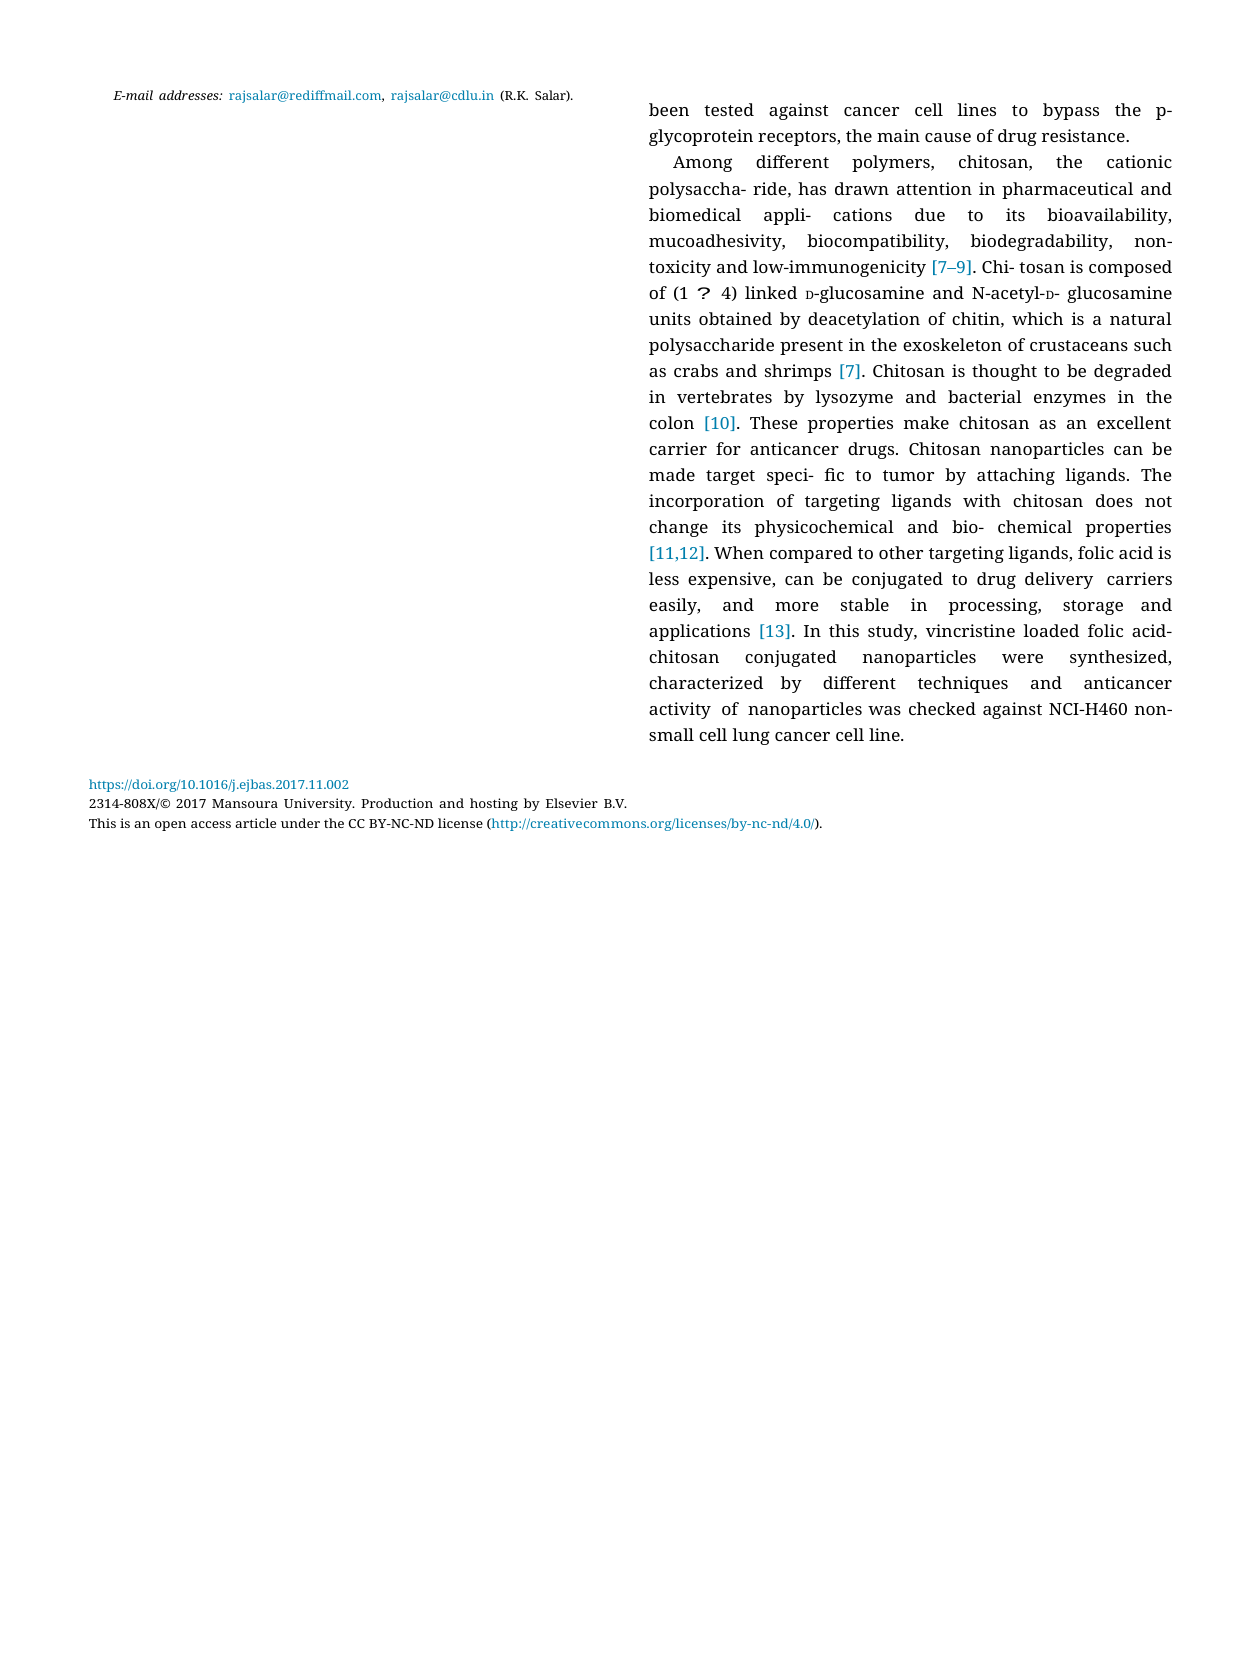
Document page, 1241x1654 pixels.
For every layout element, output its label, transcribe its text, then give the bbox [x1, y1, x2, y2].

picture [650, 821, 656, 828]
picture [727, 818, 736, 830]
text This is an open access article under the CC BY-NC-ND license (http://creativecommons.org/licenses/by-nc-nd/4.0/). [88, 815, 1188, 832]
picture [469, 93, 476, 100]
picture [526, 818, 530, 830]
text Among different polymers, chitosan, the cationic polysaccha- ride, has drawn attention in pharmaceutical and biomedical appli- cations due to its bioavailability, mucoadhesivity, biocompatibility, biodegradability, non-toxicity and low-immunogenicity [7–9]. Chi- tosan is composed of (1 ? 4) linked D-glucosamine and N-acetyl-D- glucosamine units obtained by deacetylation of chitin, which is a natural polysaccharide present in the exoskeleton of crustaceans such as crabs and shrimps [7]. Chitosan is thought to be degraded in vertebrates by lysozyme and bacterial enzymes in the colon [10]. These properties make chitosan as an excellent carrier for anticancer drugs. Chitosan nanoparticles can be made target speci- fic to tumor by attaching ligands. The incorporation of targeting ligands with chitosan does not change its physicochemical and bio- chemical properties [11,12]. When compared to other targeting ligands, folic acid is less expensive, can be conjugated to drug delivery carriers easily, and more stable in processing, storage and applications [13]. In this study, vincristine loaded folic acid- chitosan conjugated nanoparticles were synthesized, characterized by different techniques and anticancer activity of nanoparticles was checked against NCI-H460 non-small cell lung cancer cell line. [649, 151, 1172, 747]
picture [314, 91, 320, 98]
text 2314-808X/© 2017 Mansoura University. Production and hosting by Elsevier B.V. [88, 795, 1188, 812]
text https://doi.org/10.1016/j.ejbas.2017.11.002 [88, 776, 1188, 793]
picture [264, 93, 270, 100]
picture [88, 779, 94, 787]
picture [97, 781, 106, 789]
picture [278, 91, 288, 99]
picture [303, 90, 309, 98]
text E-mail addresses: rajsalar@rediffmail.com, rajsalar@cdlu.in (R.K. Salar). [113, 87, 612, 104]
text been tested against cancer cell lines to bypass the p-glycoprotein receptors, the main cause of drug resistance. [649, 99, 1172, 148]
picture [522, 818, 526, 830]
picture [426, 93, 432, 100]
picture [128, 779, 132, 791]
picture [500, 820, 509, 828]
picture [788, 818, 792, 830]
picture [133, 779, 138, 789]
picture [509, 821, 515, 829]
picture [124, 779, 128, 791]
picture [810, 818, 814, 830]
picture [337, 93, 344, 100]
picture [228, 779, 234, 791]
picture [440, 91, 450, 99]
